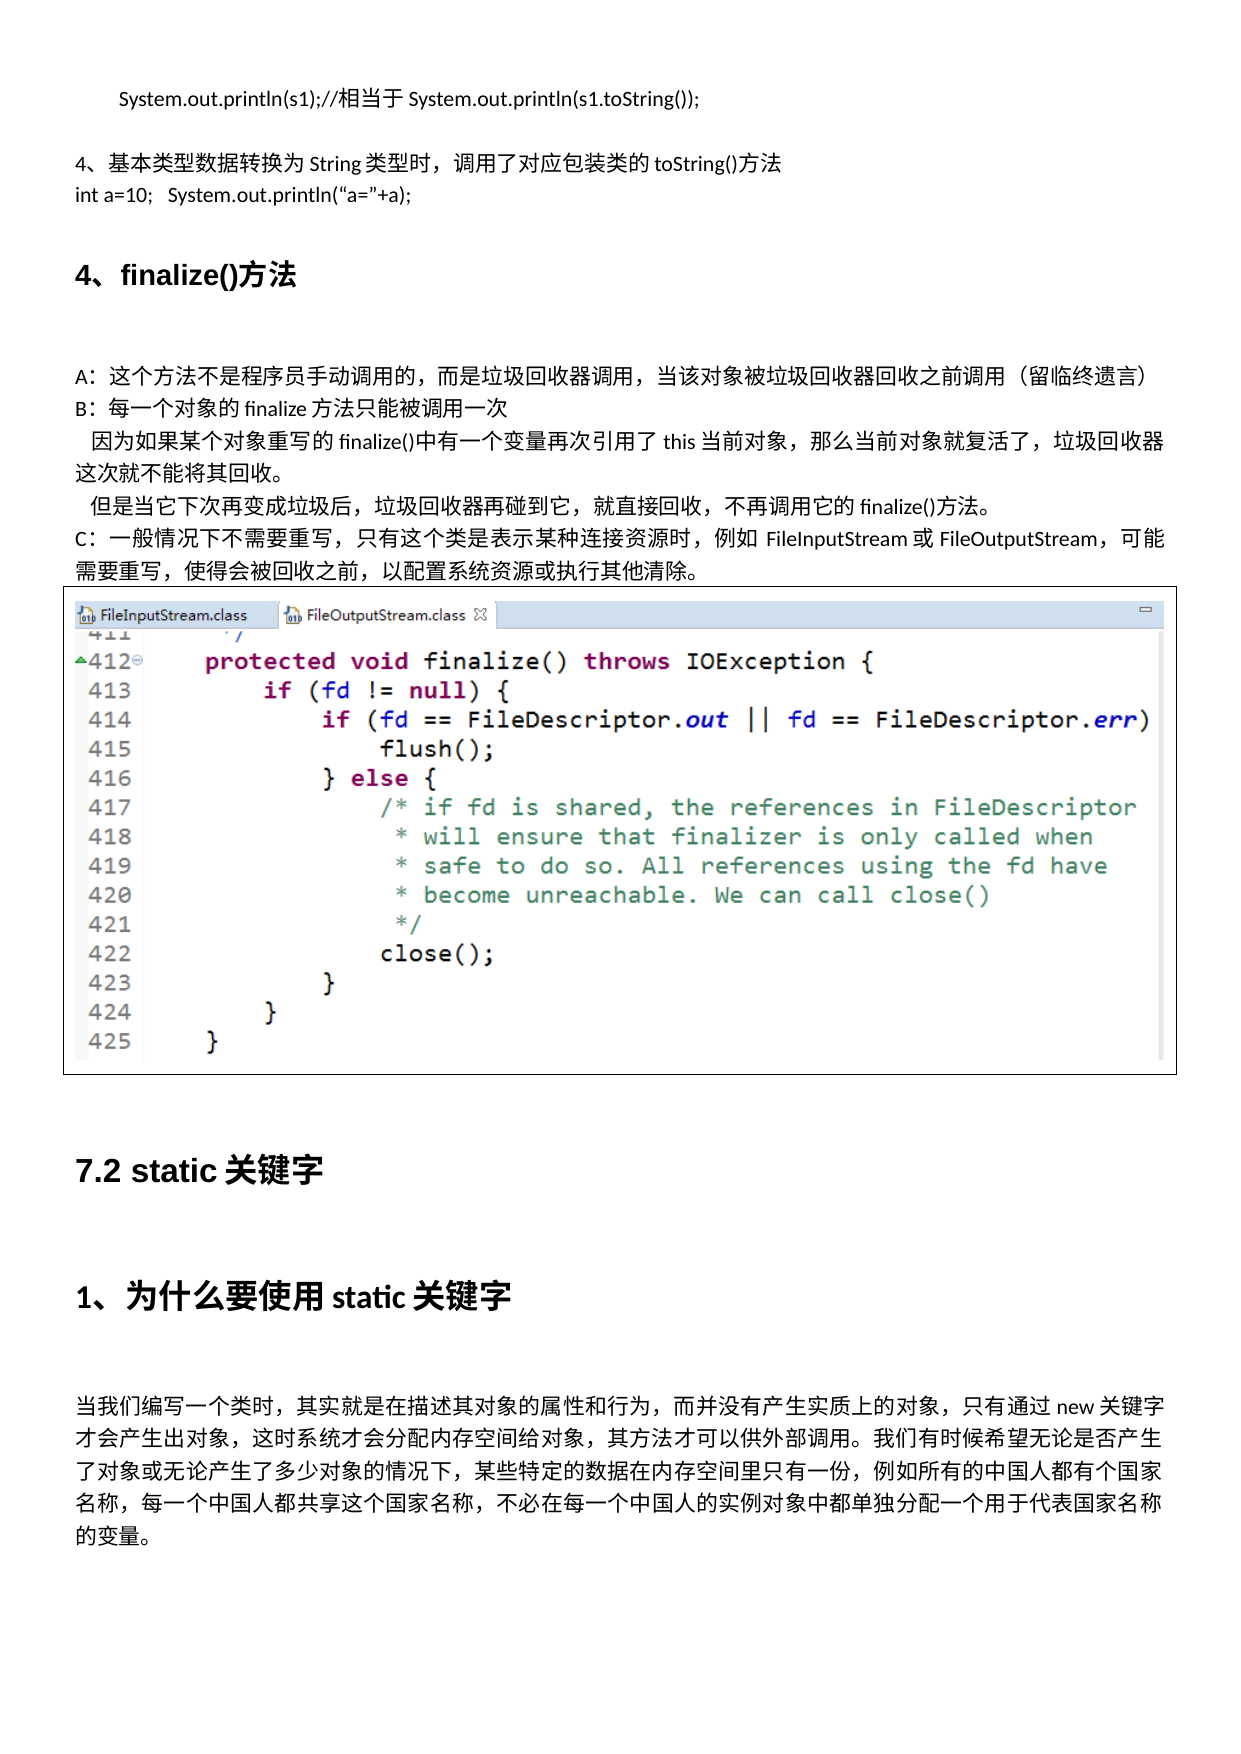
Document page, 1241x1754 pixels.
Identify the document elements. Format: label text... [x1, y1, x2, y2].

subtitle 1、为什么要使用static关键字 [75, 1262, 1165, 1327]
text A：这个方法不是程序员手动调用的，而是垃圾回收器调用，当该对象被垃圾回收器回收之前调用（留临终遗言） [75, 358, 1165, 391]
text C：一般情况下不需要重写，只有这个类是表示某种连接资源时，例如FileInputStream或FileOutputStream，可能需要重写，使得会被回收之前，以配置系统资源或执行其他清除。 [75, 521, 1165, 586]
text 4、基本类型数据转换为String类型时，调用了对应包装类的toString()方法 [75, 146, 1165, 178]
text 因为如果某个对象重写的finalize()中有一个变量再次引用了this当前对象，那么当前对象就复活了，垃圾回收器这次就不能将其回收。 [75, 423, 1165, 488]
picture [75, 601, 1164, 1060]
text System.out.println(s1);//相当于System.out.println(s1.toString()); [75, 81, 1165, 113]
subtitle 4、finalize()方法 [75, 240, 1165, 305]
text 当我们编写一个类时，其实就是在描述其对象的属性和行为，而并没有产生实质上的对象，只有通过new关键字才会产生出对象，这时系统才会分配内存空间给对象，其方法才可以供外部调用。我们有时候希望无论是否产生了对象或无论产生了多少对象的情况下，某些特定的数据在内存空间里只有一份，例如所有的中国人都有个国家名称，每一个中国人都共享这个国家名称，不必在每一个中国人的实例对象中都单独分配一个用于代表国家名称的变量。 [75, 1388, 1165, 1551]
table_header [64, 587, 1176, 1074]
text 但是当它下次再变成垃圾后，垃圾回收器再碰到它，就直接回收，不再调用它的finalize()方法。 [75, 488, 1165, 521]
subtitle 7.2 static关键字 [75, 1135, 1165, 1200]
text B：每一个对象的finalize方法只能被调用一次 [75, 391, 1165, 423]
text int a=10; System.out.println(“a=”+a); [75, 178, 1165, 211]
